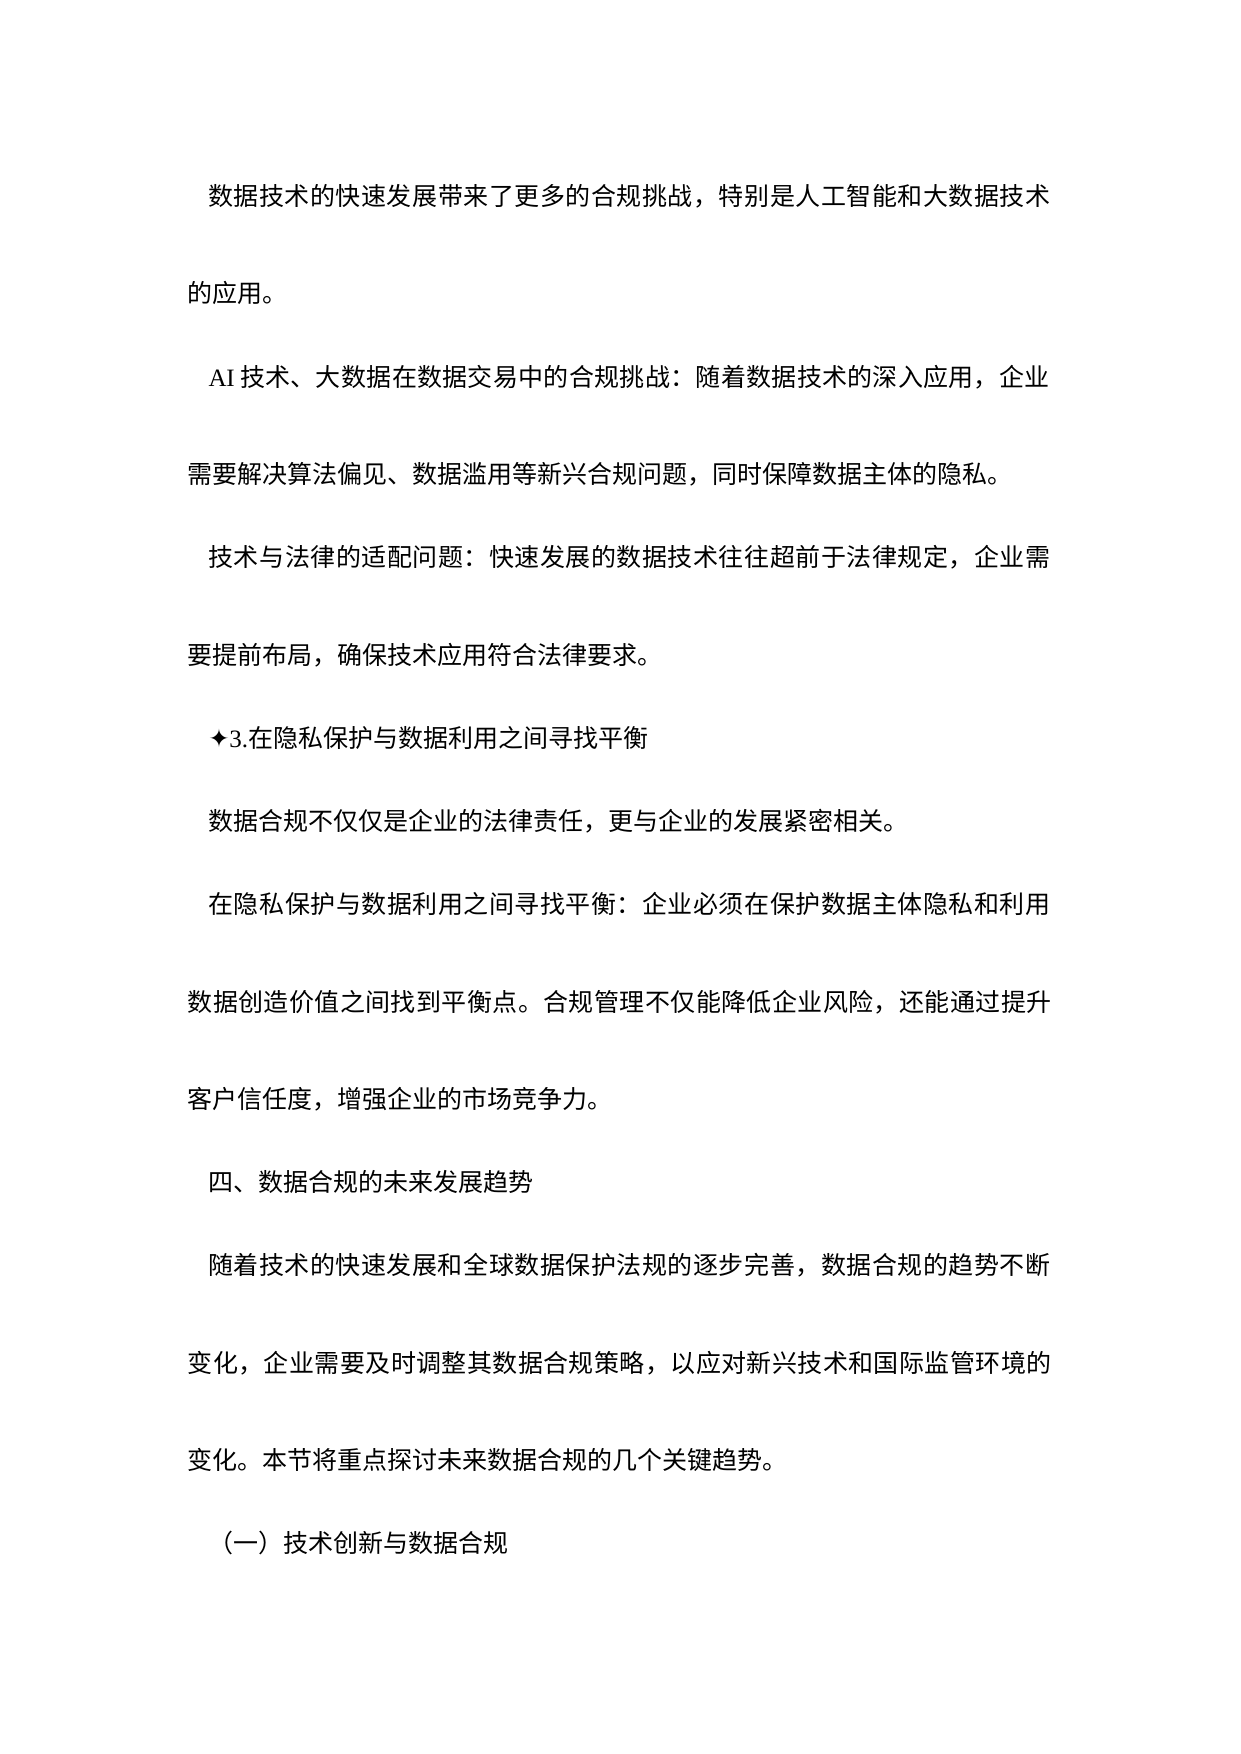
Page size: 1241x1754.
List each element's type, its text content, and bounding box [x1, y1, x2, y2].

text 数据技术的快速发展带来了更多的合规挑战，特别是人工智能和大数据技术的应用。 [187, 162, 1053, 324]
text 数据合规不仅仅是企业的法律责任，更与企业的发展紧密相关。 [187, 787, 1053, 852]
text 技术与法律的适配问题：快速发展的数据技术往往超前于法律规定，企业需要提前布局，确保技术应用符合法律要求。 [187, 523, 1053, 686]
text 四、数据合规的未来发展趋势 [187, 1148, 1053, 1213]
text （一）技术创新与数据合规 [187, 1509, 1053, 1574]
text 在隐私保护与数据利用之间寻找平衡：企业必须在保护数据主体隐私和利用数据创造价值之间找到平衡点。合规管理不仅能降低企业风险，还能通过提升客户信任度，增强企业的市场竞争力。 [187, 870, 1053, 1130]
text ✦3.在隐私保护与数据利用之间寻找平衡 [187, 704, 1053, 769]
text 随着技术的快速发展和全球数据保护法规的逐步完善，数据合规的趋势不断变化，企业需要及时调整其数据合规策略，以应对新兴技术和国际监管环境的变化。本节将重点探讨未来数据合规的几个关键趋势。 [187, 1231, 1053, 1491]
text AI技术、大数据在数据交易中的合规挑战：随着数据技术的深入应用，企业需要解决算法偏见、数据滥用等新兴合规问题，同时保障数据主体的隐私。 [187, 343, 1053, 505]
